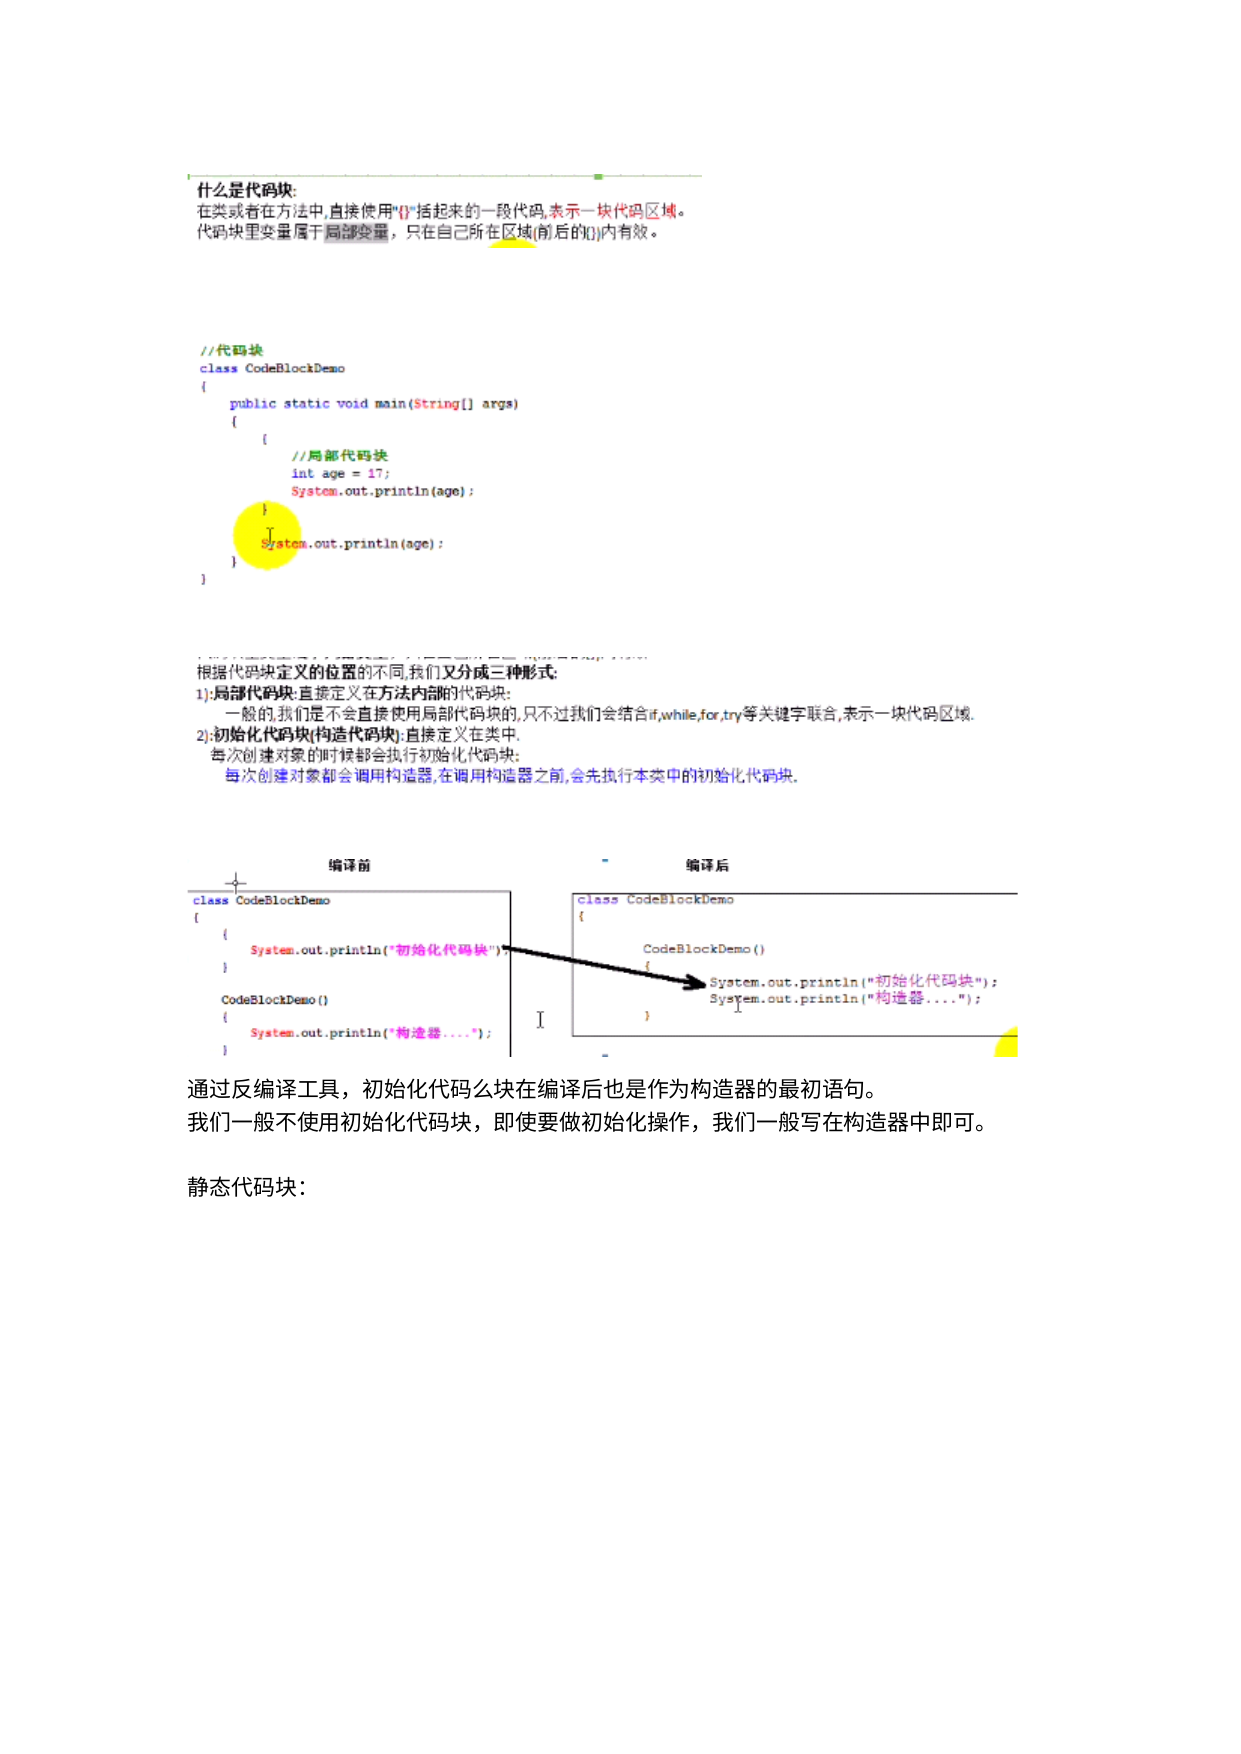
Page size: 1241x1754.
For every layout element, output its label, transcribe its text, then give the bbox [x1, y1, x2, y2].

text 静态代码块： [187, 1169, 1053, 1202]
picture [187, 859, 1018, 1057]
picture [187, 657, 982, 804]
picture [187, 174, 702, 248]
picture [187, 335, 525, 606]
text 通过反编译工具，初始化代码么块在编译后也是作为构造器的最初语句。 [187, 1072, 1053, 1104]
text 我们一般不使用初始化代码块，即使要做初始化操作，我们一般写在构造器中即可。 [187, 1104, 1053, 1137]
